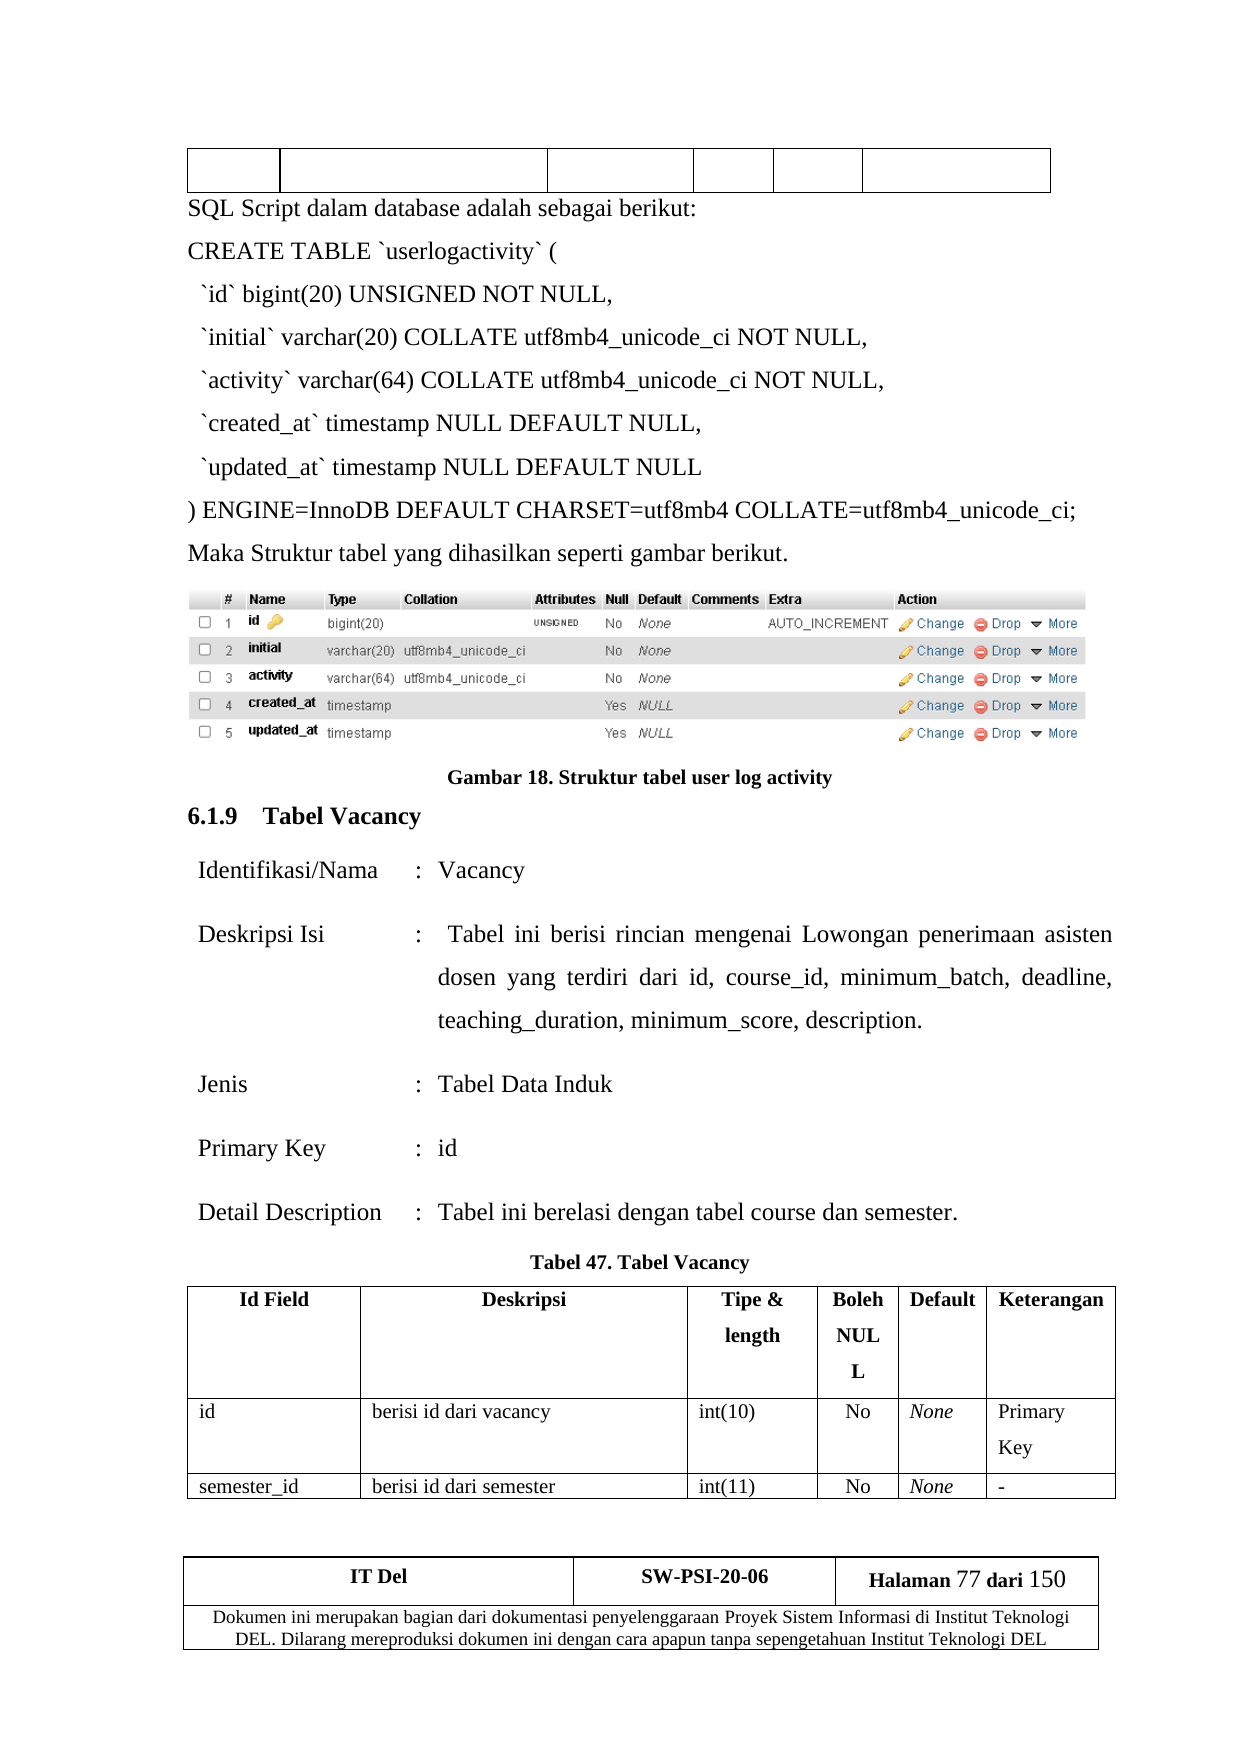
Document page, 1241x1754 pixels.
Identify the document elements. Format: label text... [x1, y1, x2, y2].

text `initial` varchar(20) COLLATE utf8mb4_unicode_ci NOT NULL, [187, 322, 1092, 351]
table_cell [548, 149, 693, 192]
text Tabel 47. Tabel Vacancy [187, 1250, 1092, 1274]
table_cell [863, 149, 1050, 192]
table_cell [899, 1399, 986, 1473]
subtitle Tabel Vacancy [187, 801, 1092, 830]
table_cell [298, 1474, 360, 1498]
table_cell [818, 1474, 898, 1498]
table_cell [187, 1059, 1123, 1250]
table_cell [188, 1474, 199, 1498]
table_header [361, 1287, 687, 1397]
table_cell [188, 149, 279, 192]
text SQL Script dalam database adalah sebagai berikut: [187, 193, 1092, 222]
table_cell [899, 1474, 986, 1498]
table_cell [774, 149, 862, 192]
text ) ENGINE=InnoDB DEFAULT CHARSET=utf8mb4 COLLATE=utf8mb4_unicode_ci; [187, 495, 1092, 523]
text `id` bigint(20) UNSIGNED NOT NULL, [187, 279, 1092, 308]
text CREATE TABLE `userlogactivity` ( [187, 236, 1092, 265]
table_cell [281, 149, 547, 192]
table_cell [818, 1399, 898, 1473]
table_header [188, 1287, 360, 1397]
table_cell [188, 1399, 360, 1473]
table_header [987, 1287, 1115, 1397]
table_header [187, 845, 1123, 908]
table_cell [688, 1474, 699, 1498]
text Gambar 18. Struktur tabel user log activity [187, 765, 1092, 789]
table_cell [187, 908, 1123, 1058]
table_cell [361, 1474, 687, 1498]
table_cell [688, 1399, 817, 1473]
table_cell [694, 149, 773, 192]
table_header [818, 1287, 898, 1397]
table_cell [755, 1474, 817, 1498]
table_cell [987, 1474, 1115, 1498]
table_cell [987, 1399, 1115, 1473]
text Maka Struktur tabel yang dihasilkan seperti gambar berikut. [187, 538, 1092, 567]
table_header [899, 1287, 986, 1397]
picture [187, 581, 1092, 751]
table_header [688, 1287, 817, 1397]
text `created_at` timestamp NULL DEFAULT NULL, [187, 408, 1092, 437]
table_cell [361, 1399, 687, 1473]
text `updated_at` timestamp NULL DEFAULT NULL [187, 452, 1092, 480]
text `activity` varchar(64) COLLATE utf8mb4_unicode_ci NOT NULL, [187, 365, 1092, 394]
